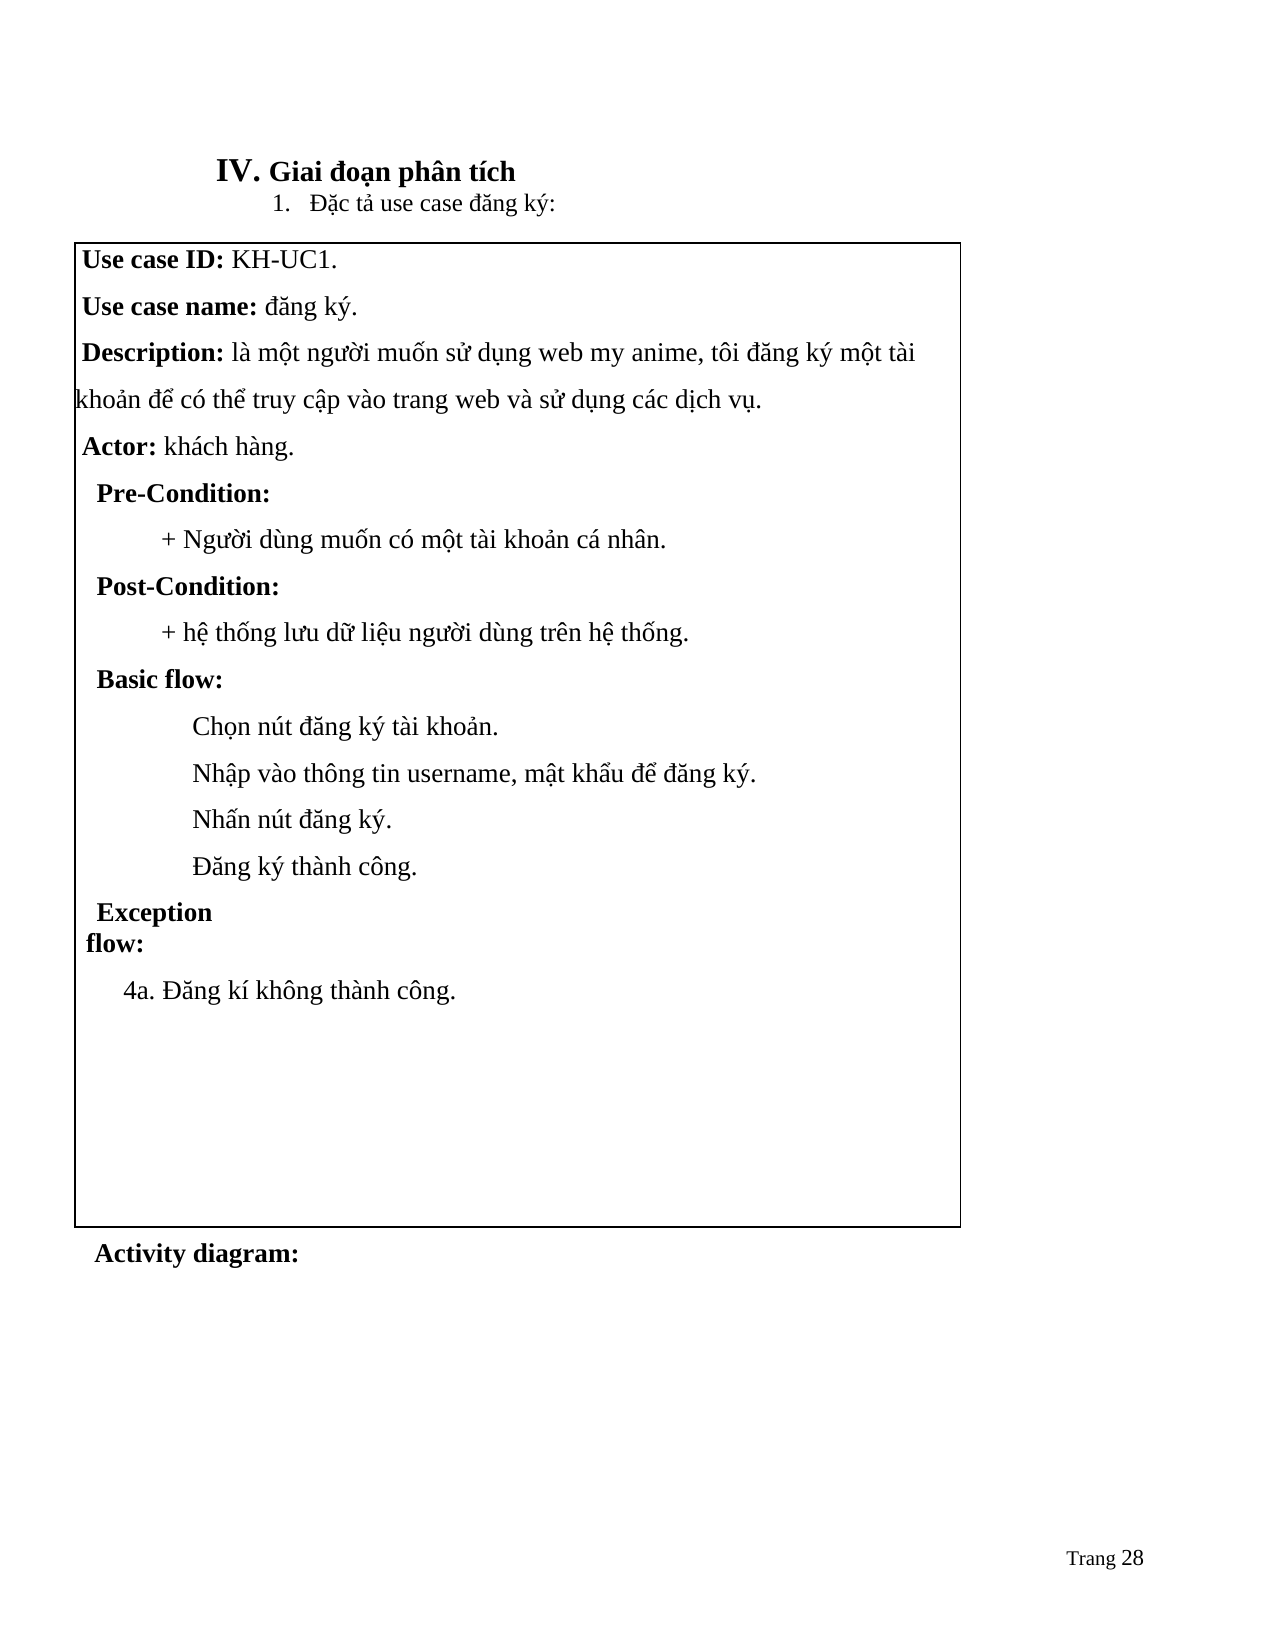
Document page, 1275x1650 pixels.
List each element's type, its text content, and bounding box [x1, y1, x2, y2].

text Activity diagram: [87, 226, 1256, 1268]
list Đặc tả use case đăng ký: [272, 188, 1256, 217]
subtitle Giai đoạn phân tích [216, 150, 1132, 188]
